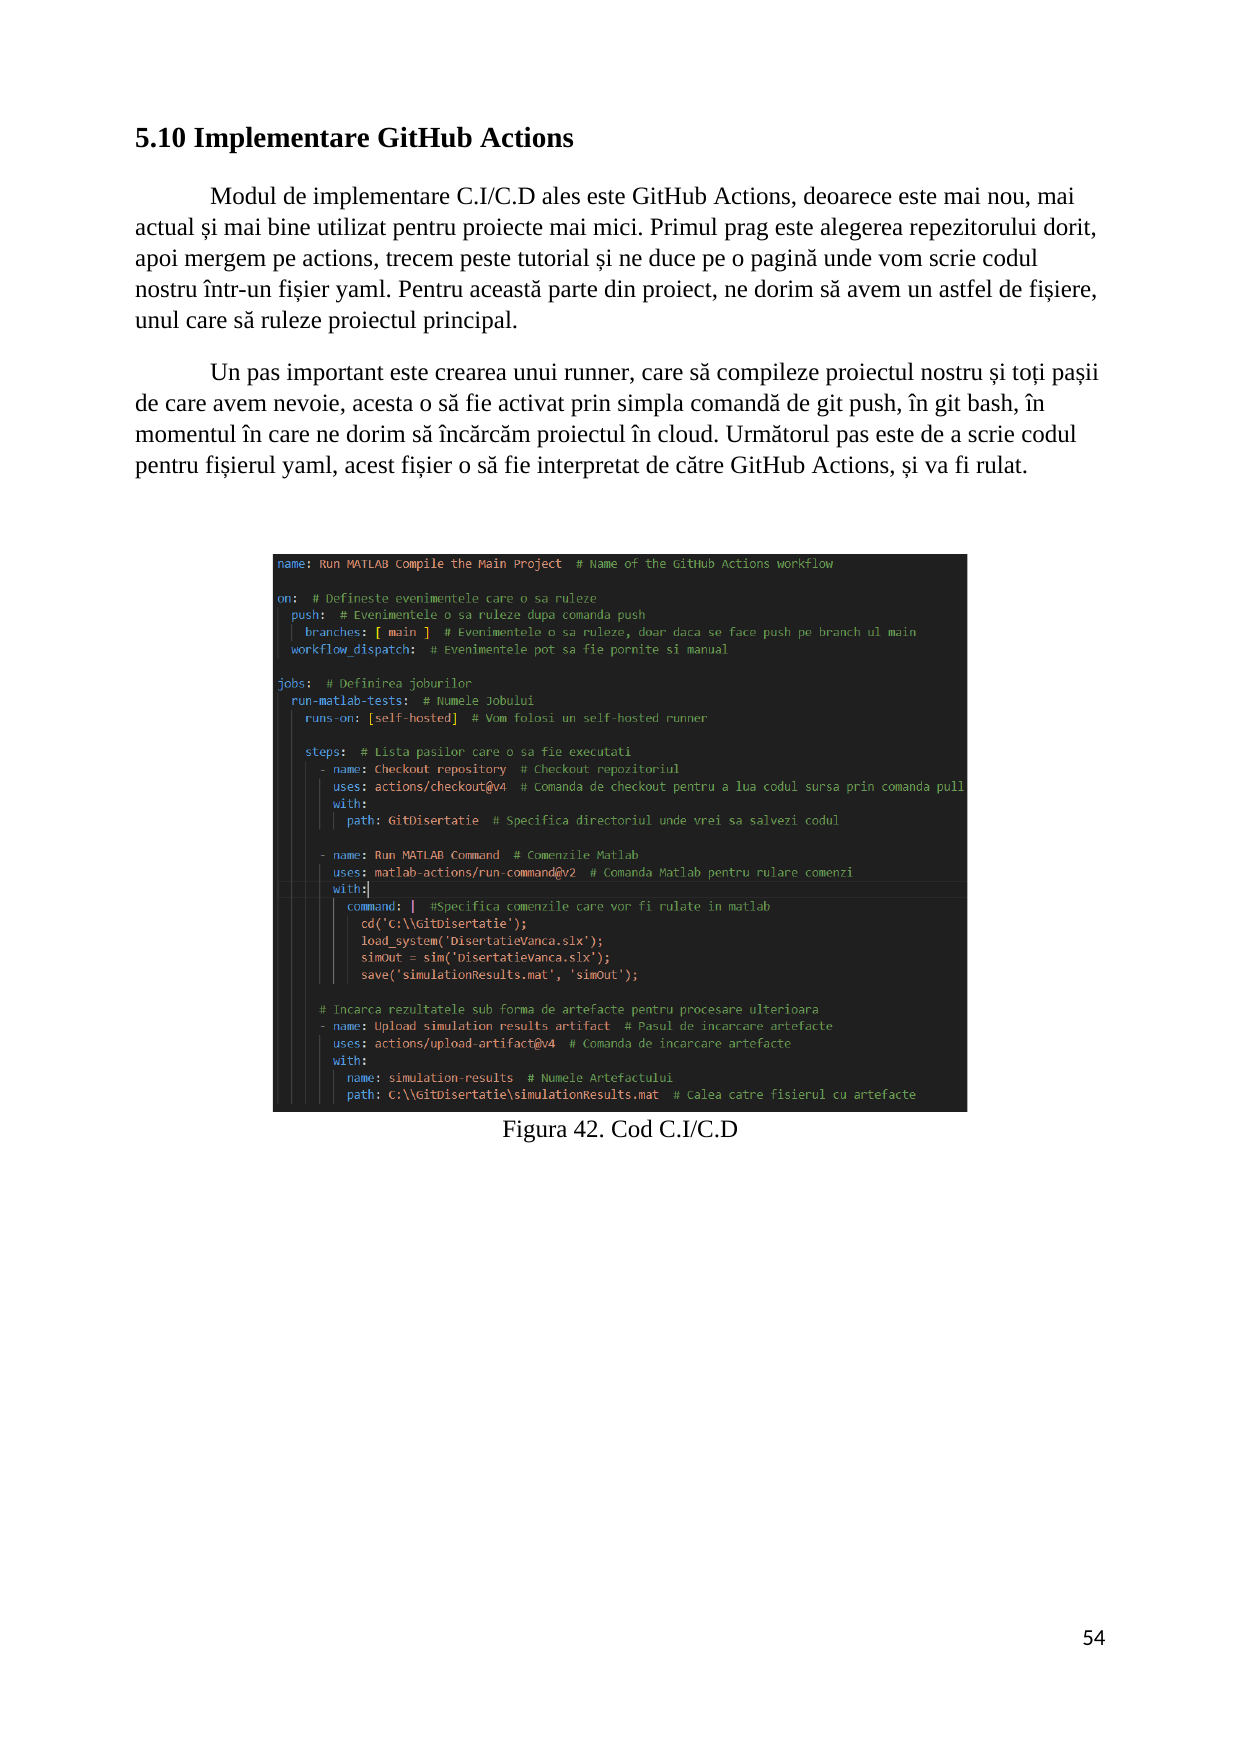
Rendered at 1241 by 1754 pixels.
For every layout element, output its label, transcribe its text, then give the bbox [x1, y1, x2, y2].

picture [272, 554, 968, 1112]
text 5.10 Implementare GitHub Actions [135, 120, 1105, 153]
text Modul de implementare C.I/C.D ales este GitHub Actions, deoarece este mai nou, mai actual și mai bine utilizat pentru proiecte mai mici. Primul prag este alegerea repezitorului dorit, apoi mergem pe actions, trecem peste tutorial și ne duce pe o pagină unde vom scrie codul nostru într-un fișier yaml. Pentru această parte din proiect, ne dorim să avem un astfel de fișiere, unul care să ruleze proiectul principal. [135, 181, 1105, 334]
text Un pas important este crearea unui runner, care să compileze proiectul nostru și toți pașii de care avem nevoie, acesta o să fie activat prin simpla comandă de git push, în git bash, în momentul în care ne dorim să încărcăm proiectul în cloud. Următorul pas este de a scrie codul pentru fișierul yaml, acest fișier o să fie interpretat de către GitHub Actions, și va fi rulat. [135, 357, 1105, 479]
text Figura 42. Cod C.I/C.D [135, 1114, 1105, 1143]
